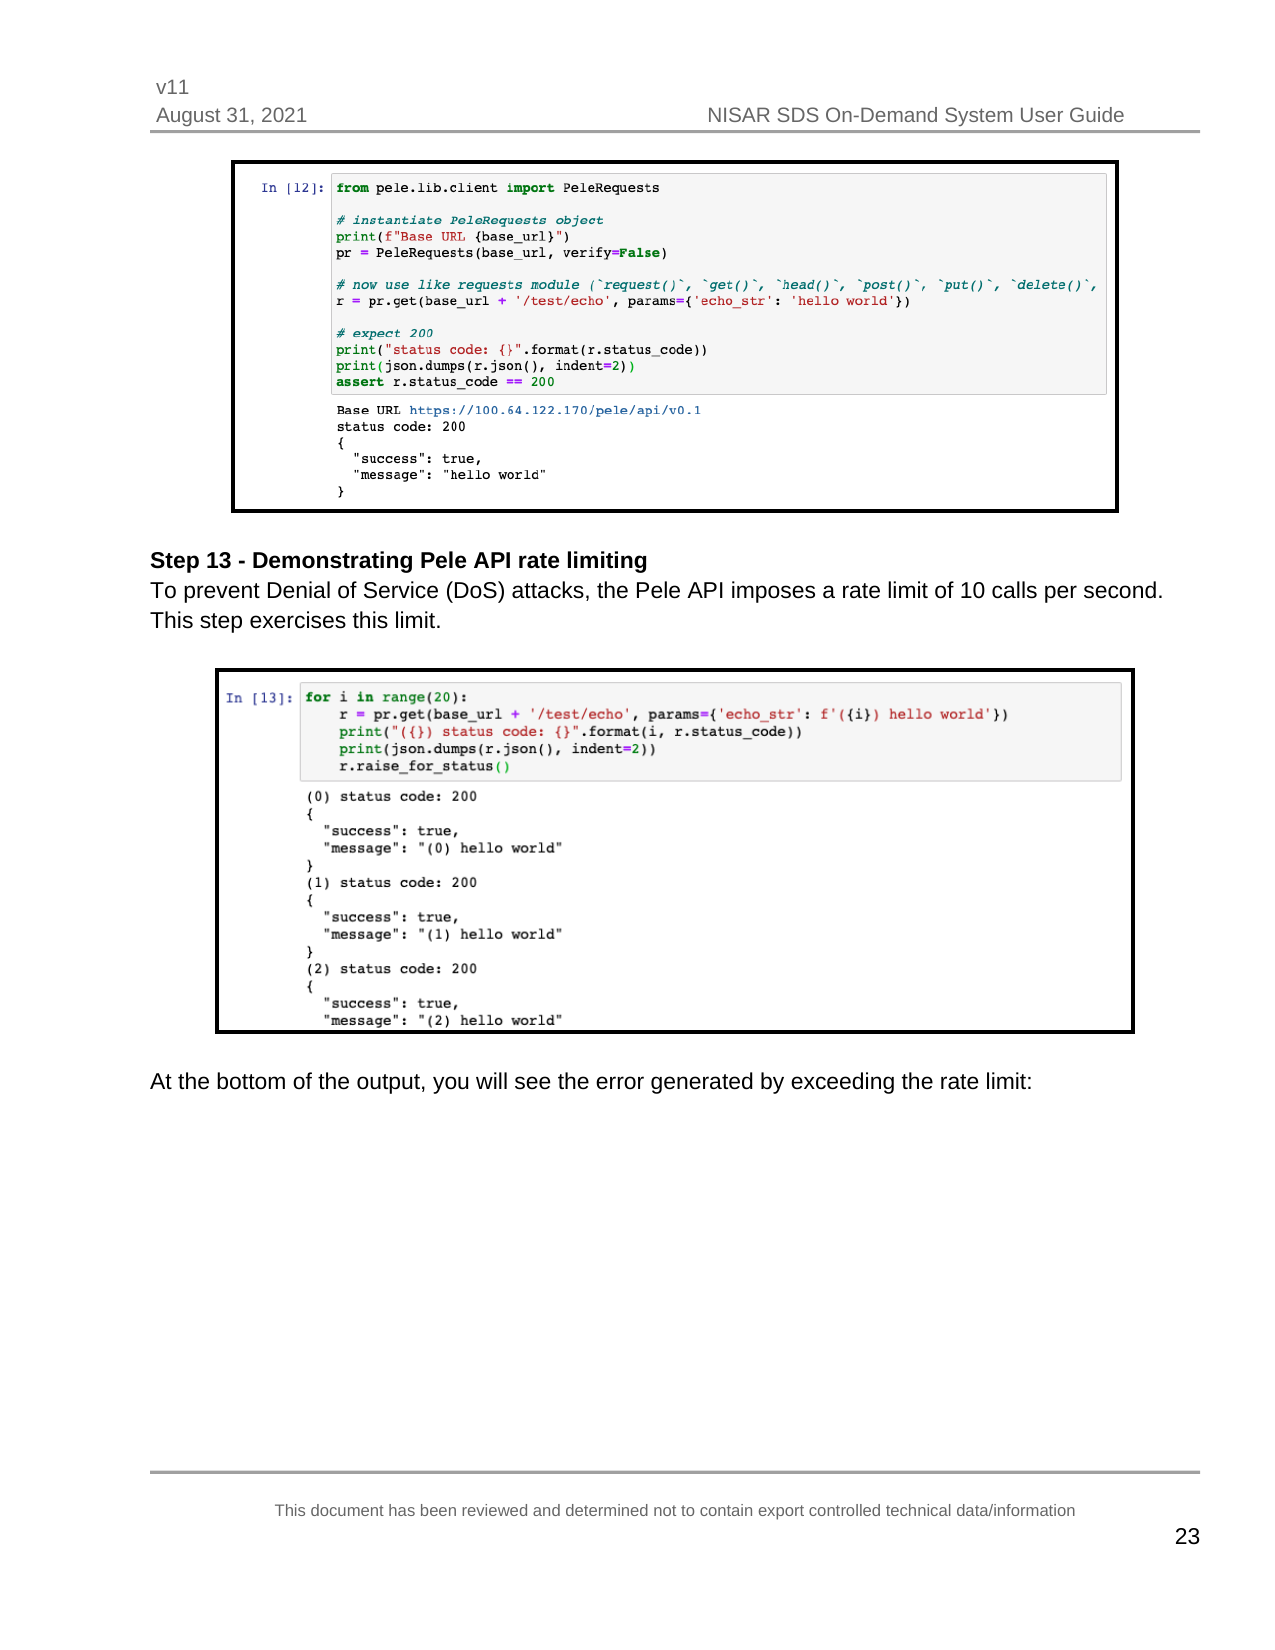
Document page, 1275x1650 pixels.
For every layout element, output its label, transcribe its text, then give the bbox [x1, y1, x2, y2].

text At the bottom of the output, you will see the error generated by exceeding the rate limit: [150, 1068, 1200, 1094]
text Step 13 - Demonstrating Pele API rate limiting [150, 547, 1200, 573]
text To prevent Denial of Service (DoS) attacks, the Pele API imposes a rate limit of 10 calls per second. This step exercises this limit. [150, 577, 1200, 634]
picture [219, 672, 1131, 1030]
picture [235, 164, 1115, 509]
